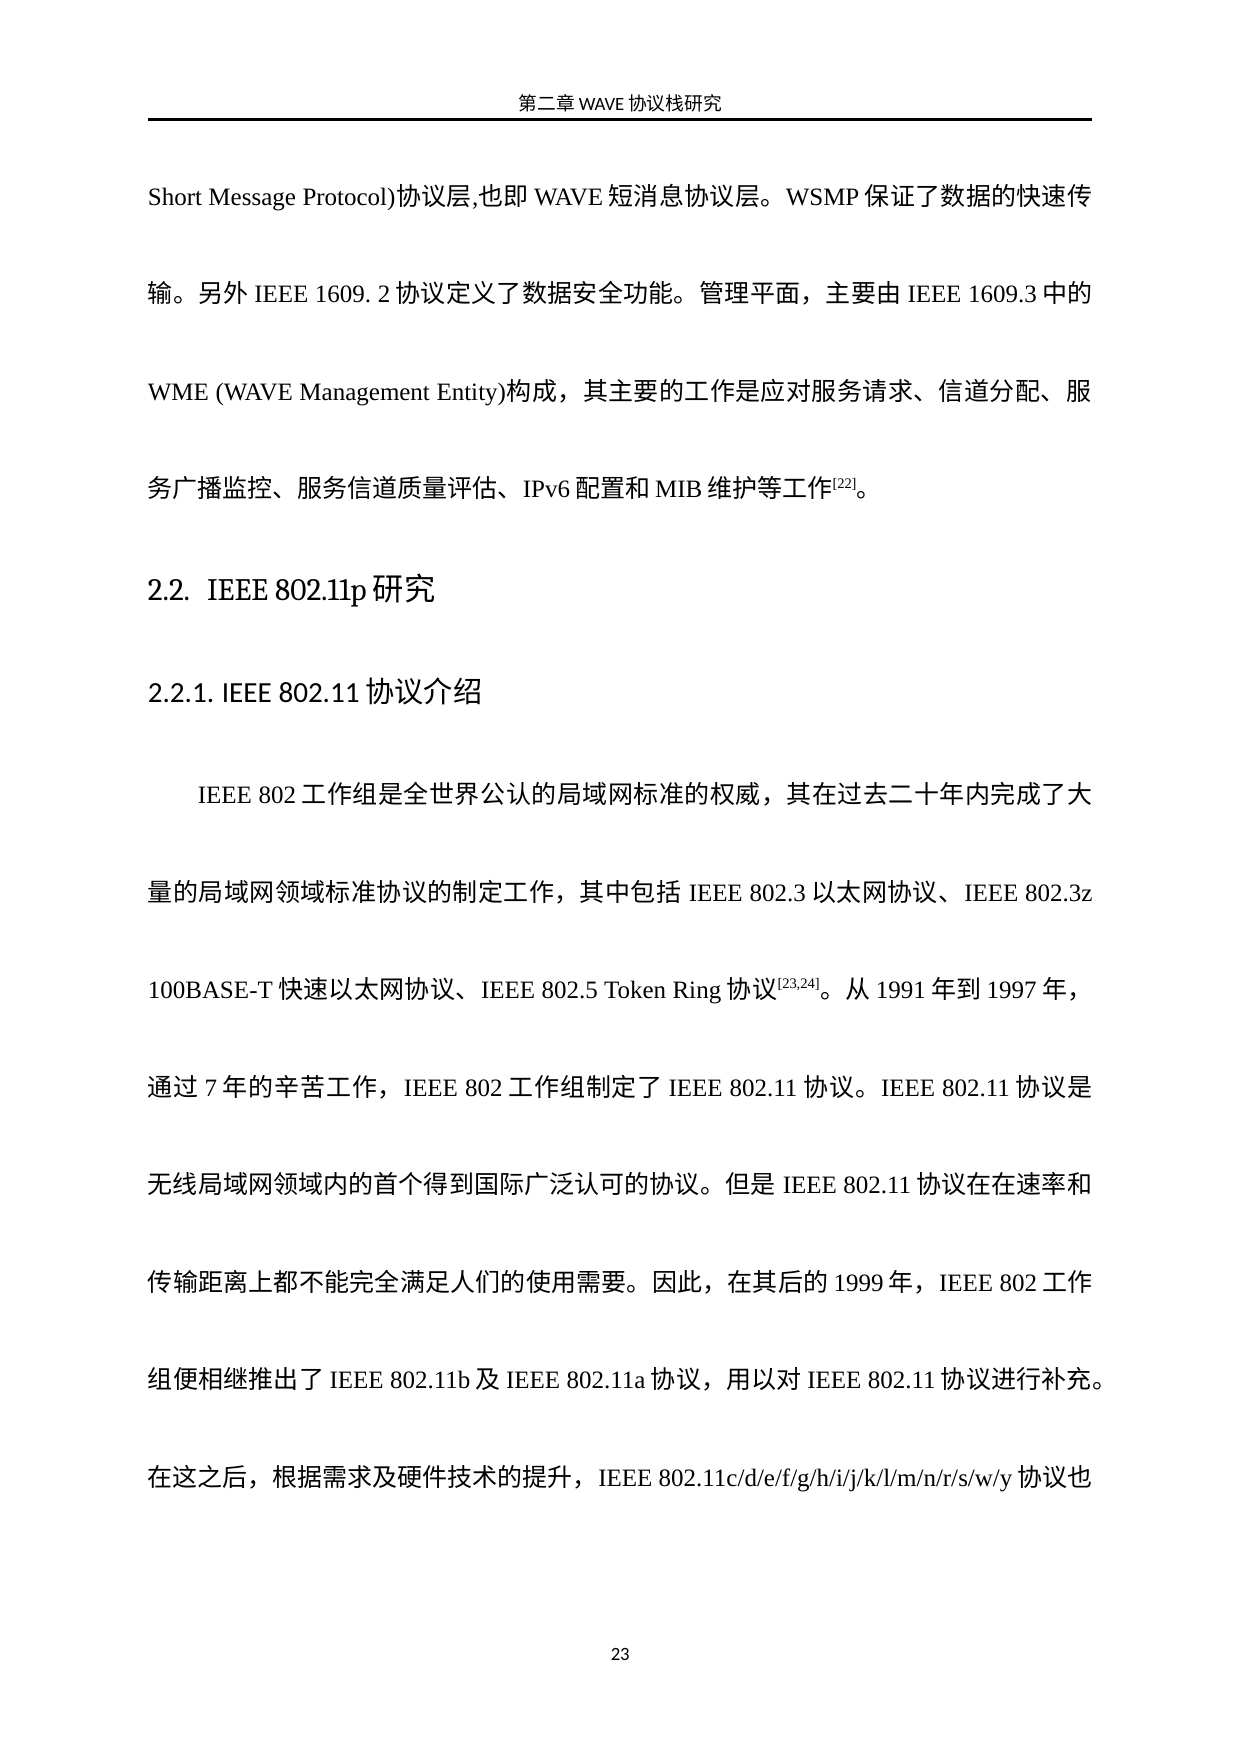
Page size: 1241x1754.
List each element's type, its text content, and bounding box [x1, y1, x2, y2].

subtitle IEEE 802.11p研究 [148, 554, 1092, 619]
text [148, 760, 1092, 1508]
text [148, 162, 1092, 519]
subtitle IEEE 802.11协议介绍 [148, 658, 1092, 723]
